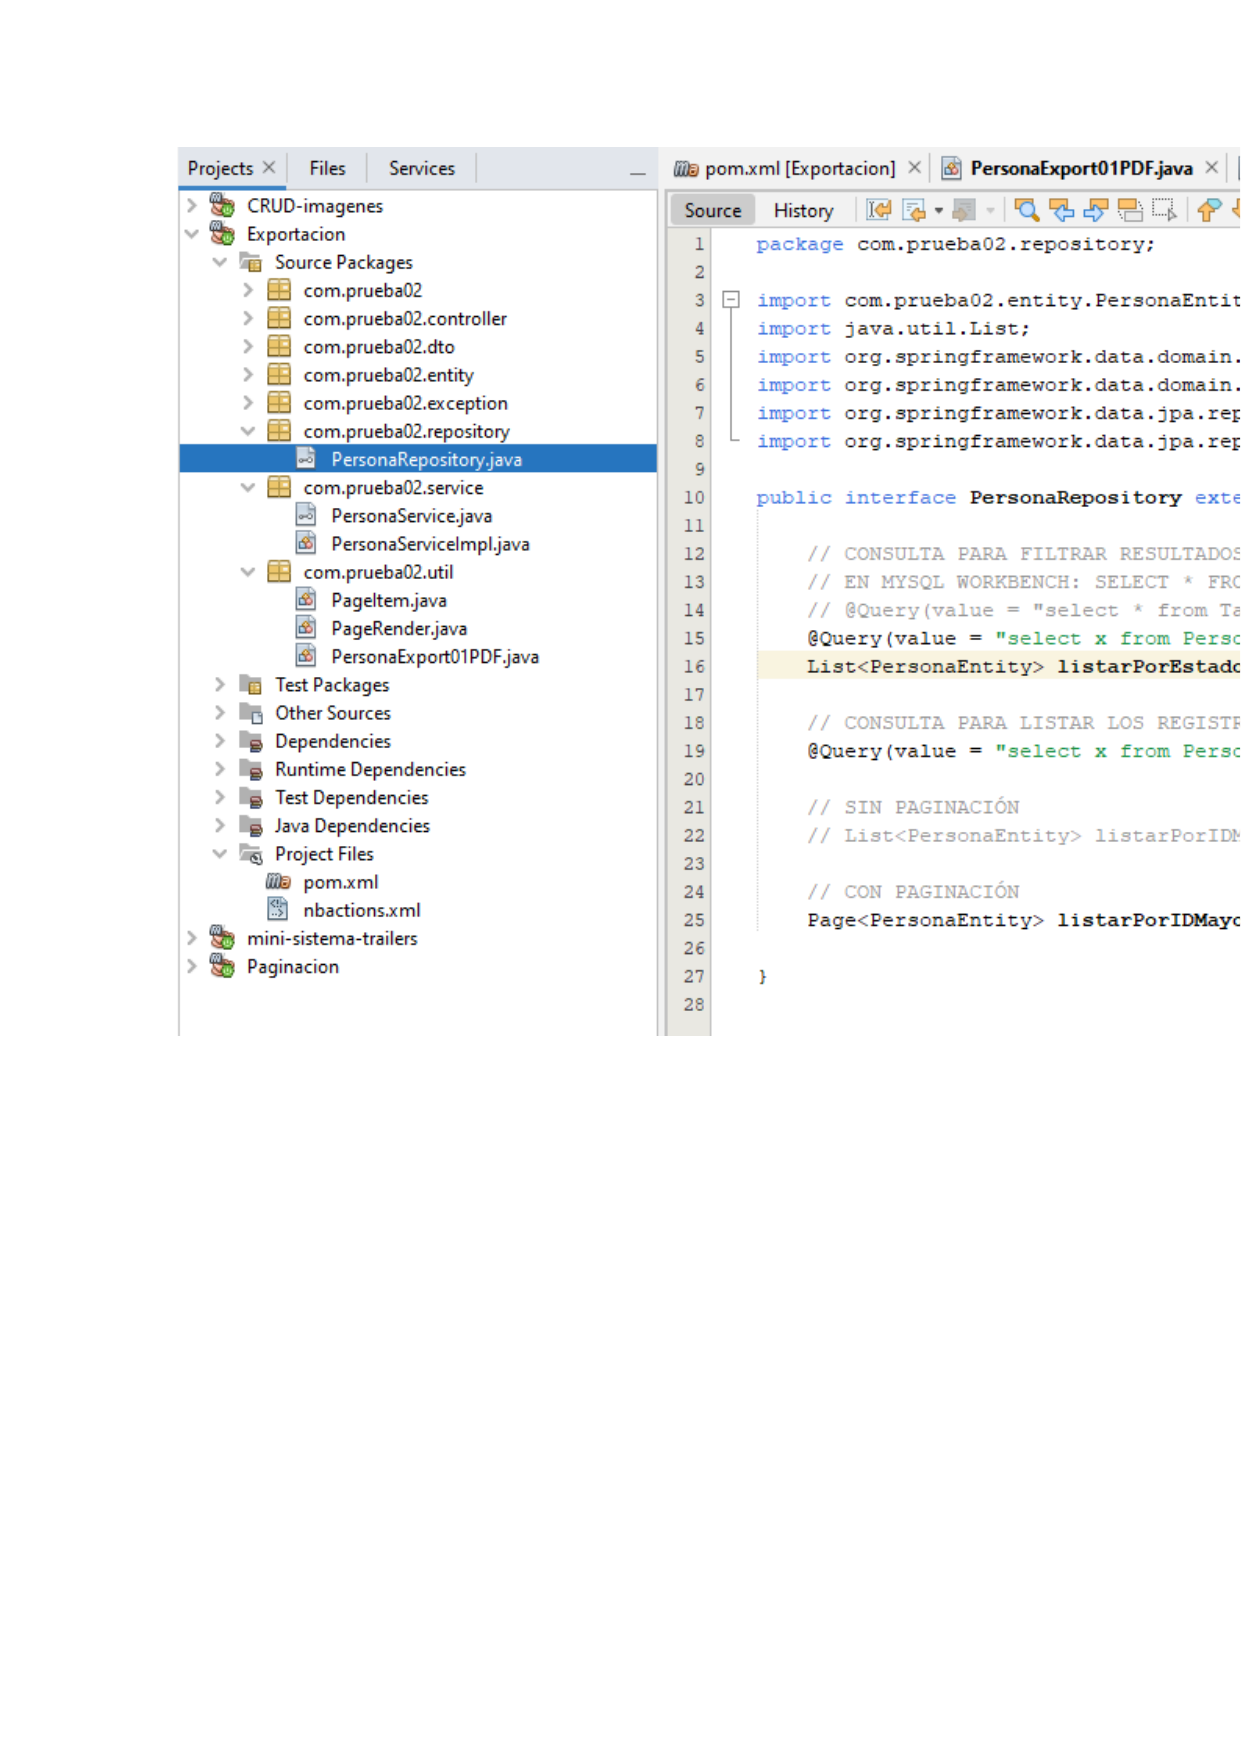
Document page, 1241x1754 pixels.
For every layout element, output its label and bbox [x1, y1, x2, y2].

picture [177, 147, 1241, 1036]
